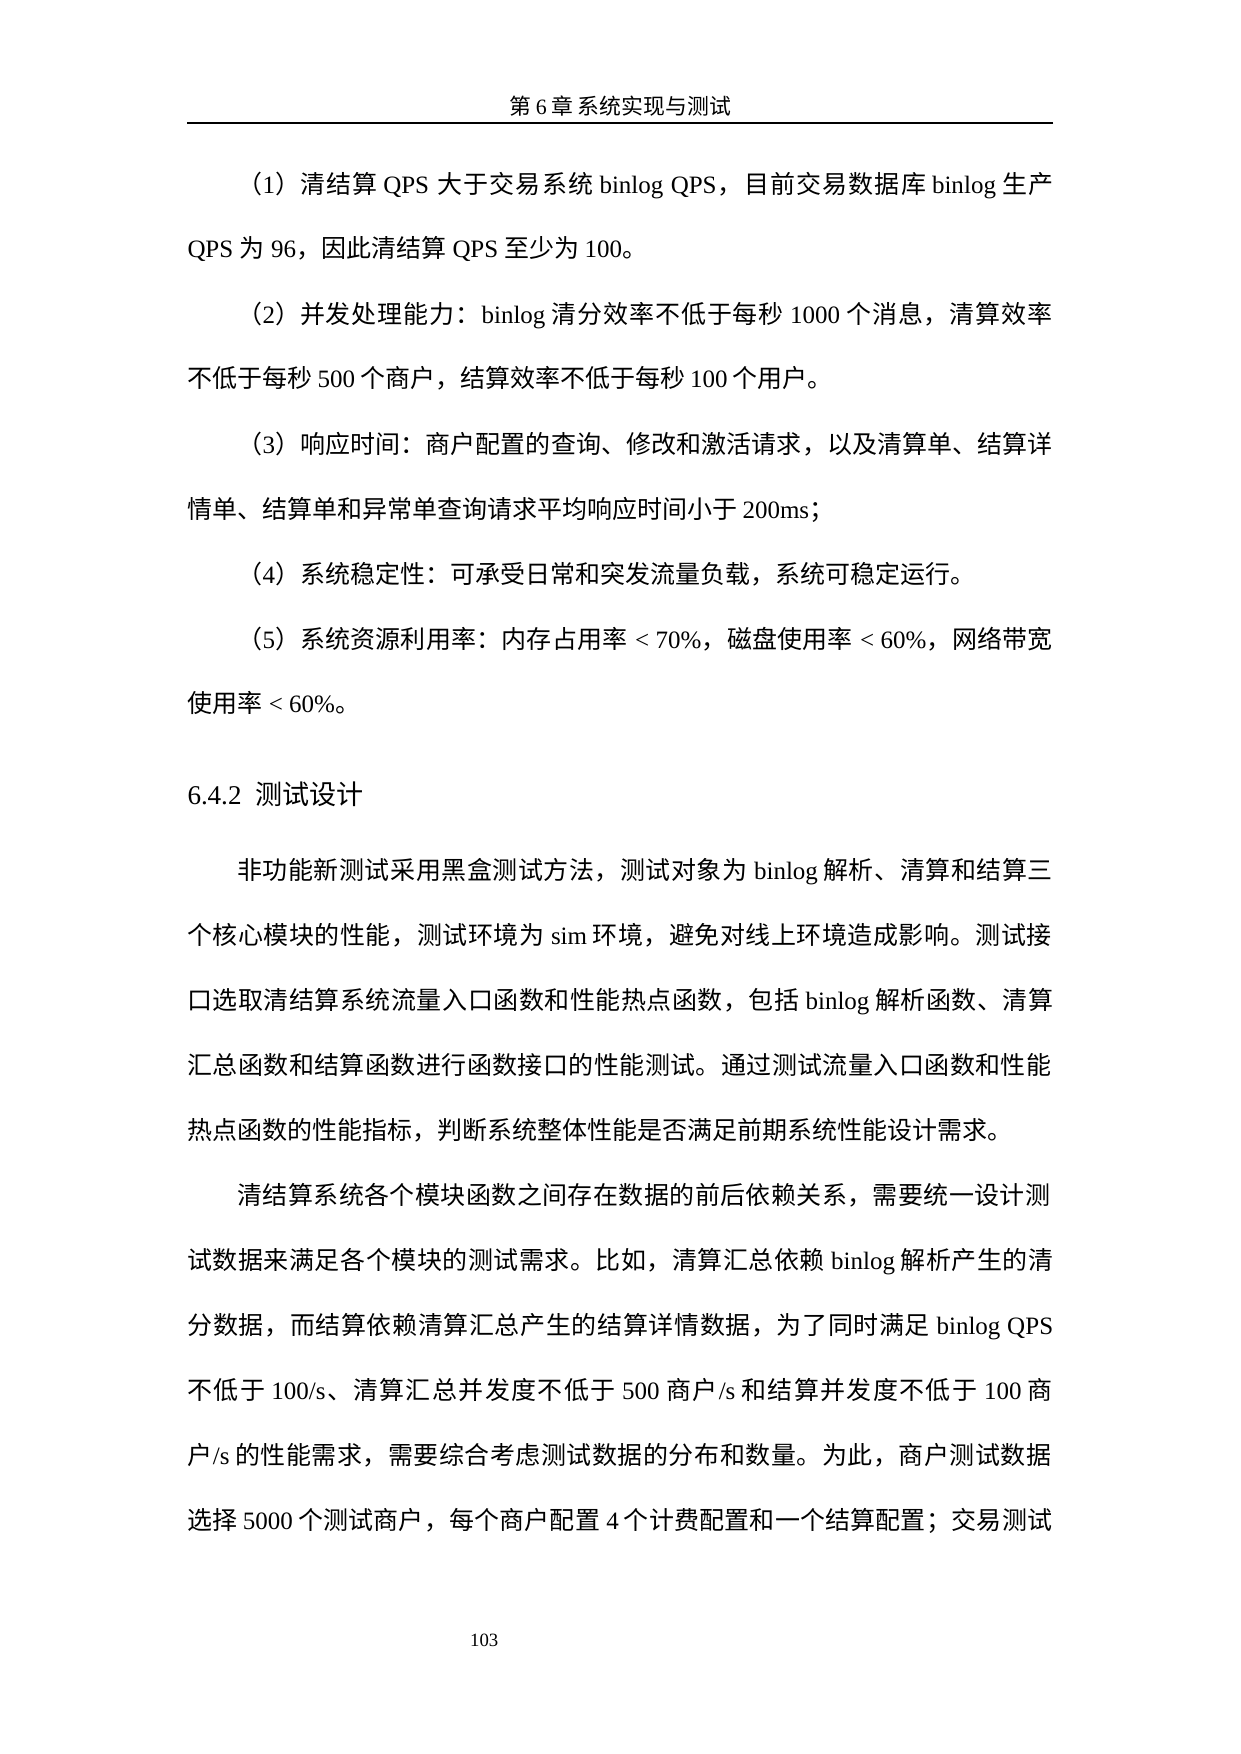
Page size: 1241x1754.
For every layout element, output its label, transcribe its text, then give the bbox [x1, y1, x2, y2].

list 系统资源利用率：内存占用率 < 70%，磁盘使用率 < 60%，网络带宽使用率 < 60%。 [187, 605, 1053, 735]
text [187, 1162, 1053, 1552]
text 6.4.2 测试设计 [187, 760, 1053, 825]
list 响应时间：商户配置的查询、修改和激活请求，以及清算单、结算详情单、结算单和异常单查询请求平均响应时间小于200ms； [187, 410, 1053, 540]
list 清结算QPS 大于交易系统binlog QPS，目前交易数据库binlog生产 QPS 为 96，因此清结算 QPS 至少为100。 [187, 150, 1053, 280]
text 非功能新测试采用黑盒测试方法，测试对象为binlog解析、清算和结算三个核心模块的性能，测试环境为sim环境，避免对线上环境造成影响。测试接口选取清结算系统流量入口函数和性能热点函数，包括binlog解析函数、清算汇总函数和结算函数进行函数接口的性能测试。通过测试流量入口函数和性能热点函数的性能指标，判断系统整体性能是否满足前期系统性能设计需求。 [187, 837, 1053, 1162]
list 并发处理能力：binlog清分效率不低于每秒1000个消息，清算效率不低于每秒500个商户，结算效率不低于每秒100个用户。 [187, 280, 1053, 410]
list 系统稳定性：可承受日常和突发流量负载，系统可稳定运行。 [187, 540, 1053, 605]
